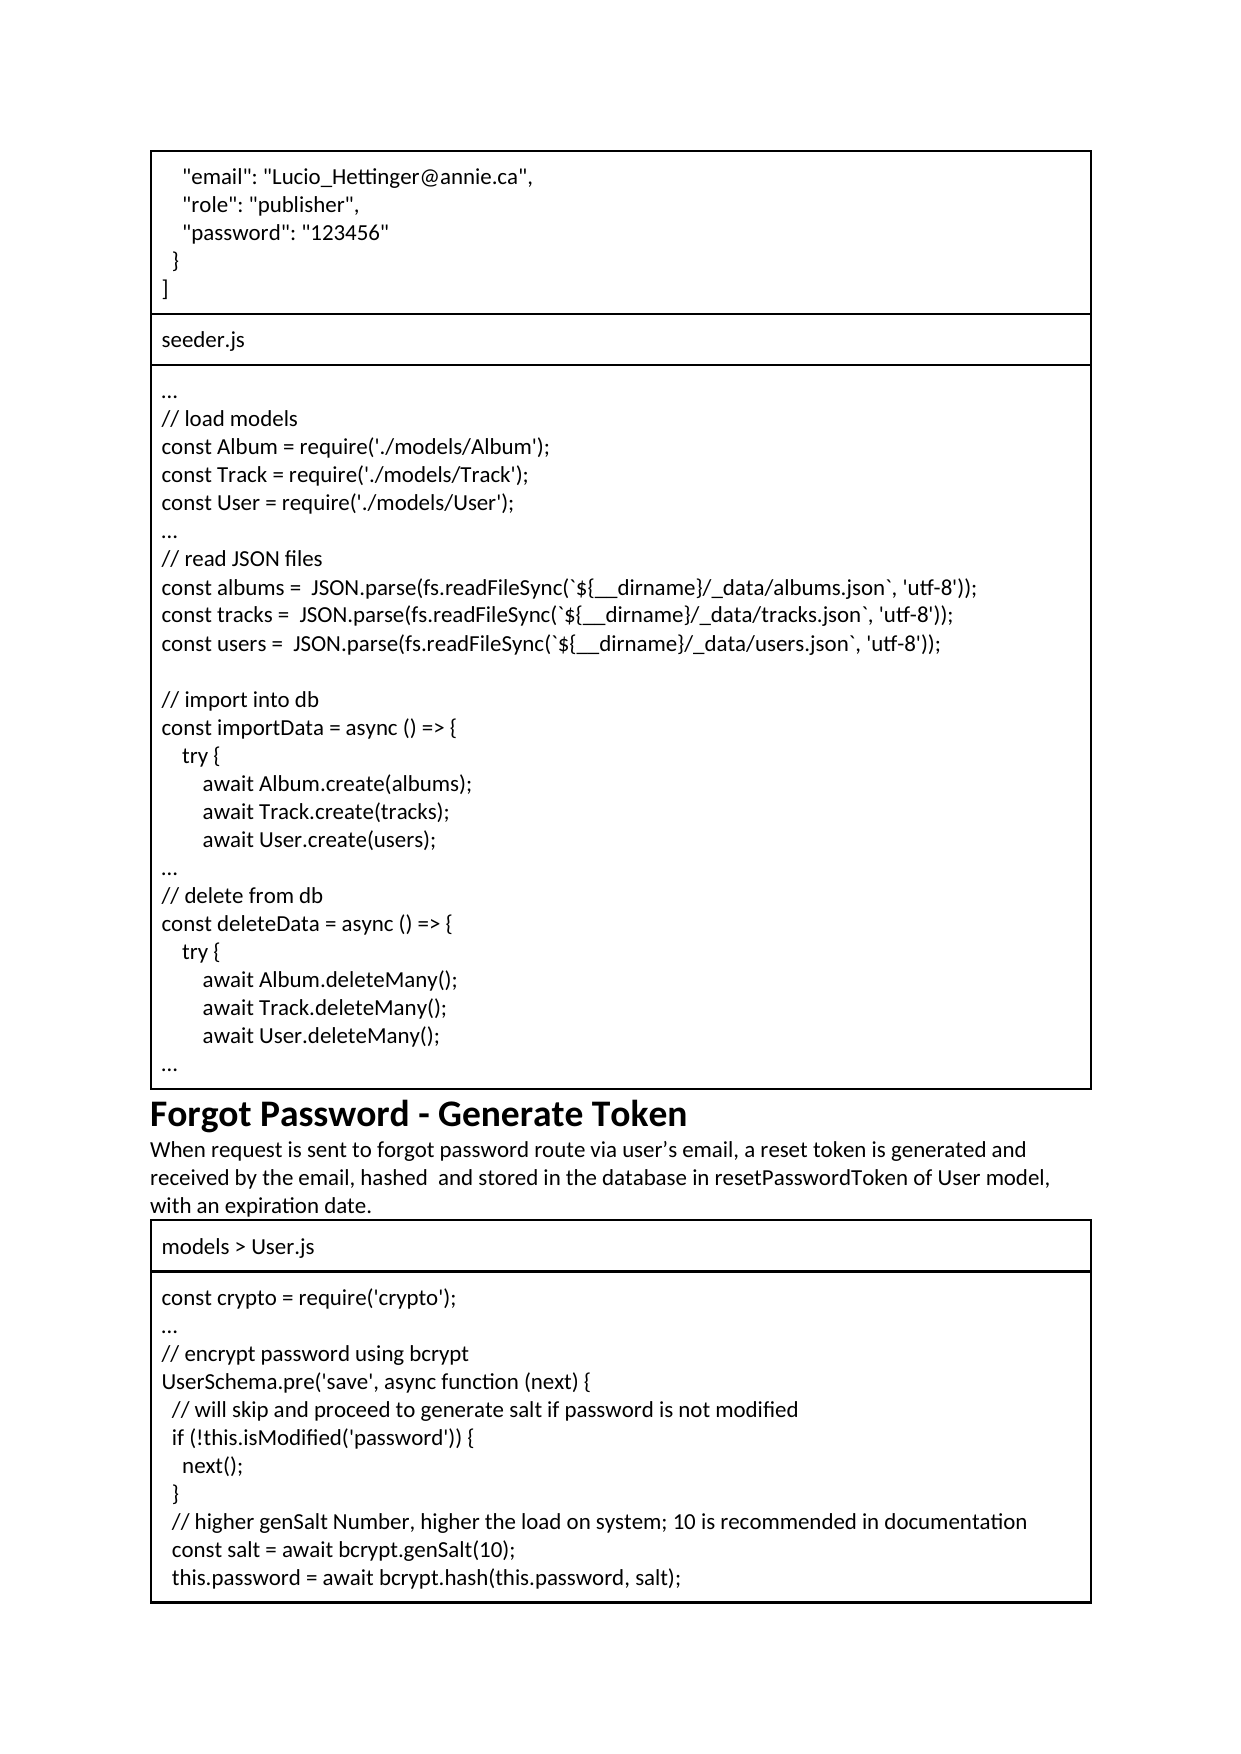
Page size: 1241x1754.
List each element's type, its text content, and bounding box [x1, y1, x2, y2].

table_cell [152, 152, 1090, 313]
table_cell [152, 1273, 1090, 1601]
table_cell … // load models const Album = require('./models/Album'); const Track = require('./models/Track'); const User = require('./models/User'); … // read JSON files const albums = JSON.parse(fs.readFileSync(`${__dirname}/_data/albums.json`, 'utf-8')); const tracks = JSON.parse(fs.readFileSync(`${__dirname}/_data/tracks.json`, 'utf-8')); const users = JSON.parse(fs.readFileSync(`${__dirname}/_data/users.json`, 'utf-8')); // import into db const importData = async () => { try { await Album.create(albums); await Track.create(tracks); await User.create(users); … // delete from db const deleteData = async () => { try { await Album.deleteMany(); await Track.deleteMany(); await User.deleteMany(); … [152, 366, 1090, 1087]
table_header models > User.js [152, 1221, 1090, 1270]
subtitle Forgot Password - Generate Token [150, 1090, 1090, 1135]
text When request is sent to forgot password route via user’s email, a reset token is generated and received by the email, hashed and stored in the database in resetPasswordToken of User model, with an expiration date. [150, 1135, 1090, 1219]
table_cell seeder.js [152, 315, 1090, 364]
